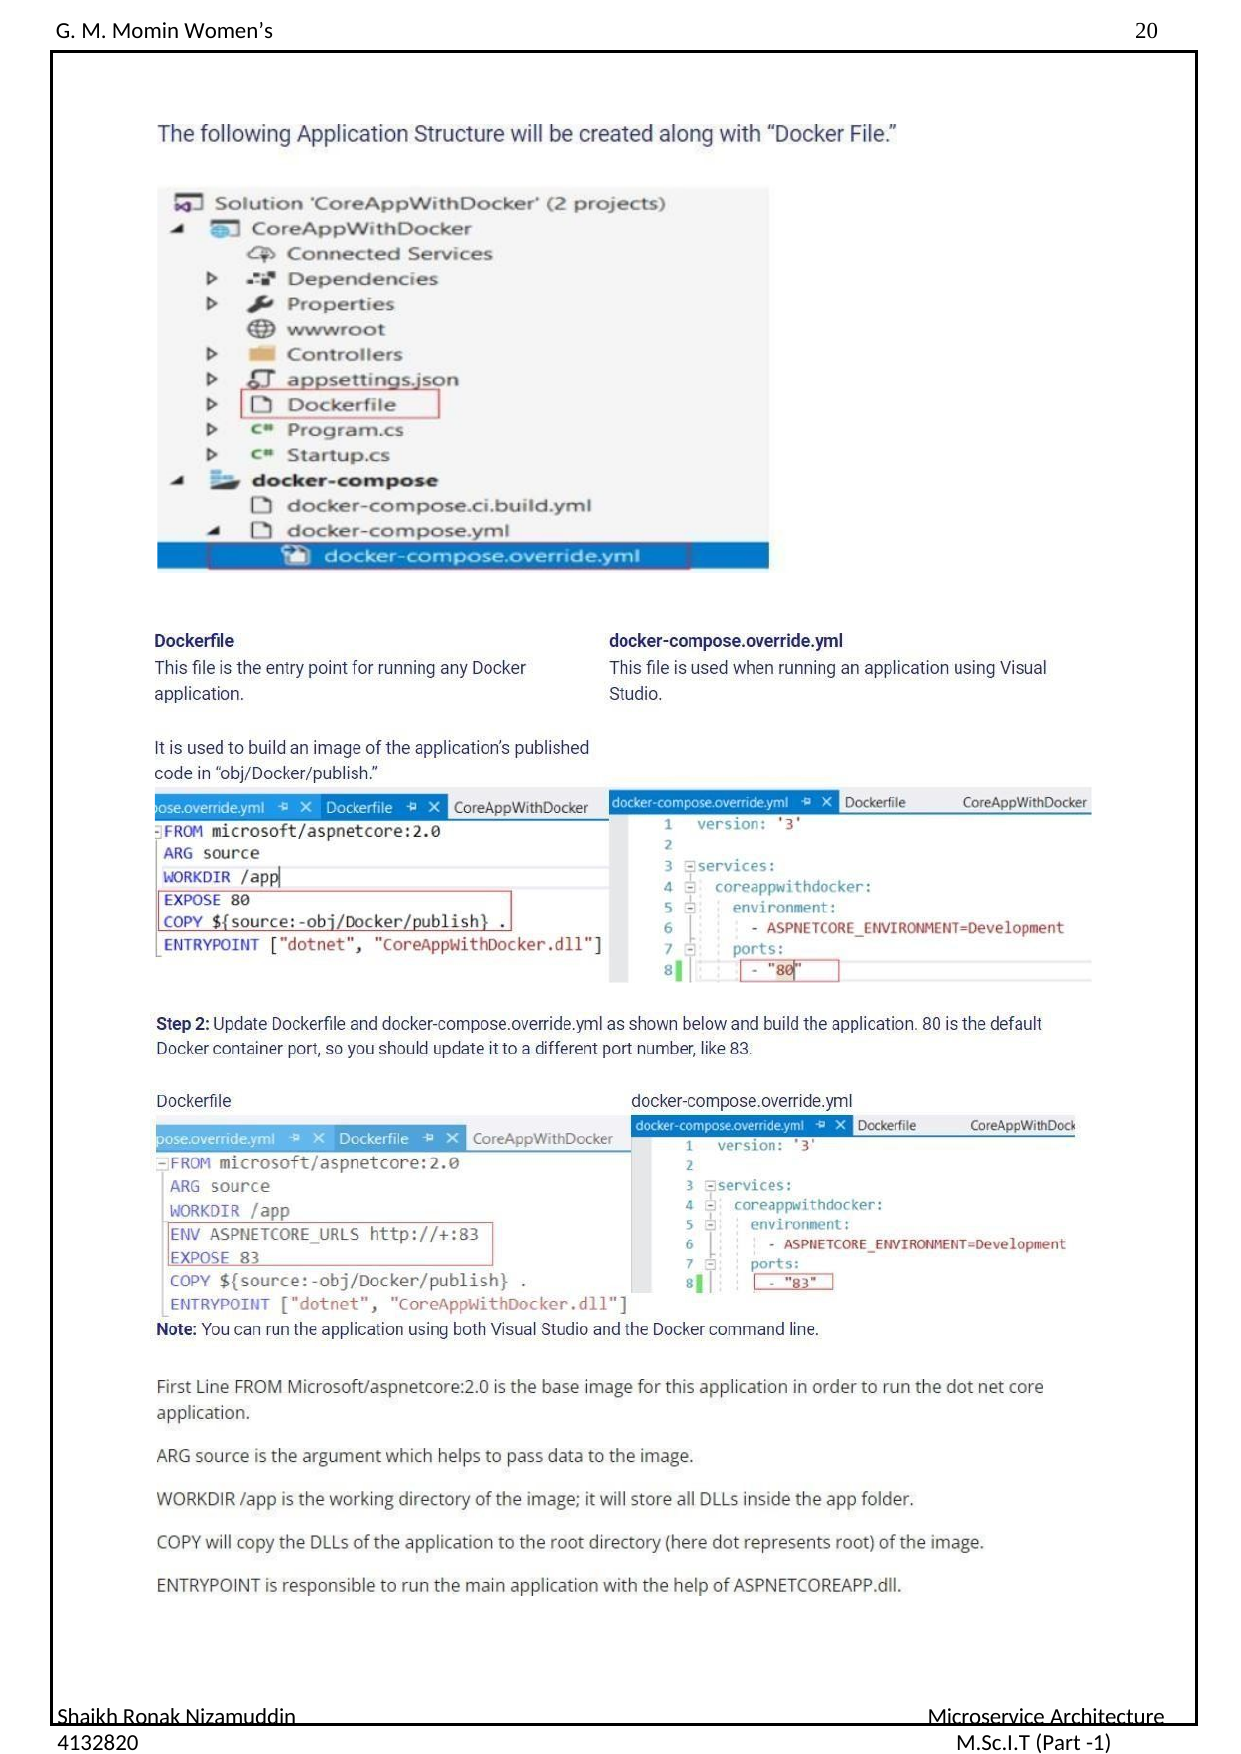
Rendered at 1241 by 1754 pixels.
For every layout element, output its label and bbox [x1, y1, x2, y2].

picture [154, 633, 1092, 983]
picture [156, 1379, 1044, 1596]
picture [157, 124, 897, 573]
picture [150, 1012, 1082, 1347]
